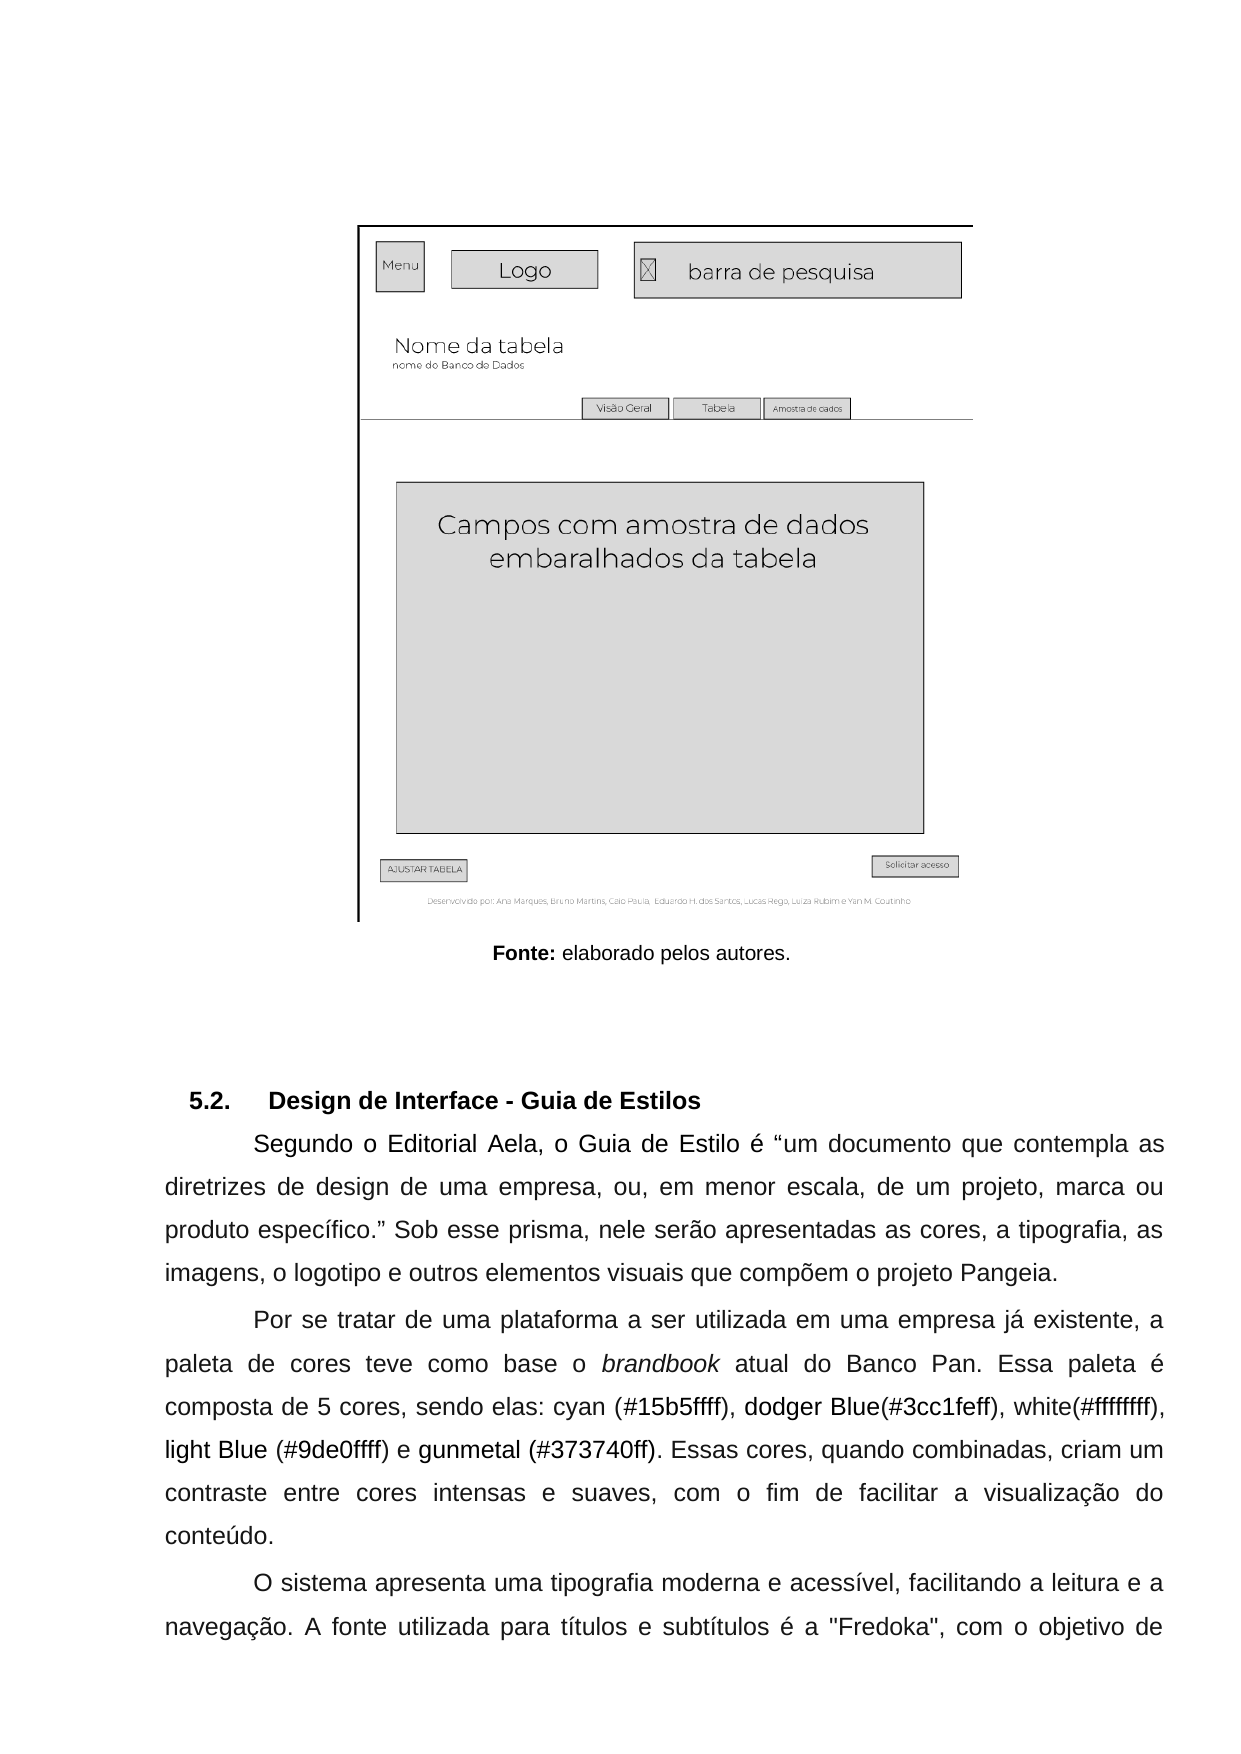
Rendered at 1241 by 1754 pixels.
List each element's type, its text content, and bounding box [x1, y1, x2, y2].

text Fonte: elaborado pelos autores. [118, 940, 1165, 964]
picture [357, 225, 973, 922]
subtitle Design de Interface - Guia de Estilos [231, 1086, 1165, 1114]
text Por se tratar de uma plataforma a ser utilizada em uma empresa já existente, a paleta de cores teve como base o brandbook atual do Banco Pan. Essa paleta é composta de 5 cores, sendo elas: cyan (#15b5ffff), dodger Blue(#3cc1feff), white(#ffffffff), light Blue (#9de0ffff) e gunmetal (#373740ff). Essas cores, quando combinadas, criam um contraste entre cores intensas e suaves, com o fim de facilitar a visualização do conteúdo. [164, 1306, 1165, 1550]
text Segundo o Editorial Aela, o Guia de Estilo é “um documento que contempla as diretrizes de design de uma empresa, ou, em menor escala, de um projeto, marca ou produto específico.” Sob esse prisma, nele serão apresentadas as cores, a tipografia, as imagens, o logotipo e outros elementos visuais que compõem o projeto Pangeia. [164, 1129, 1165, 1287]
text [164, 1568, 1165, 1640]
